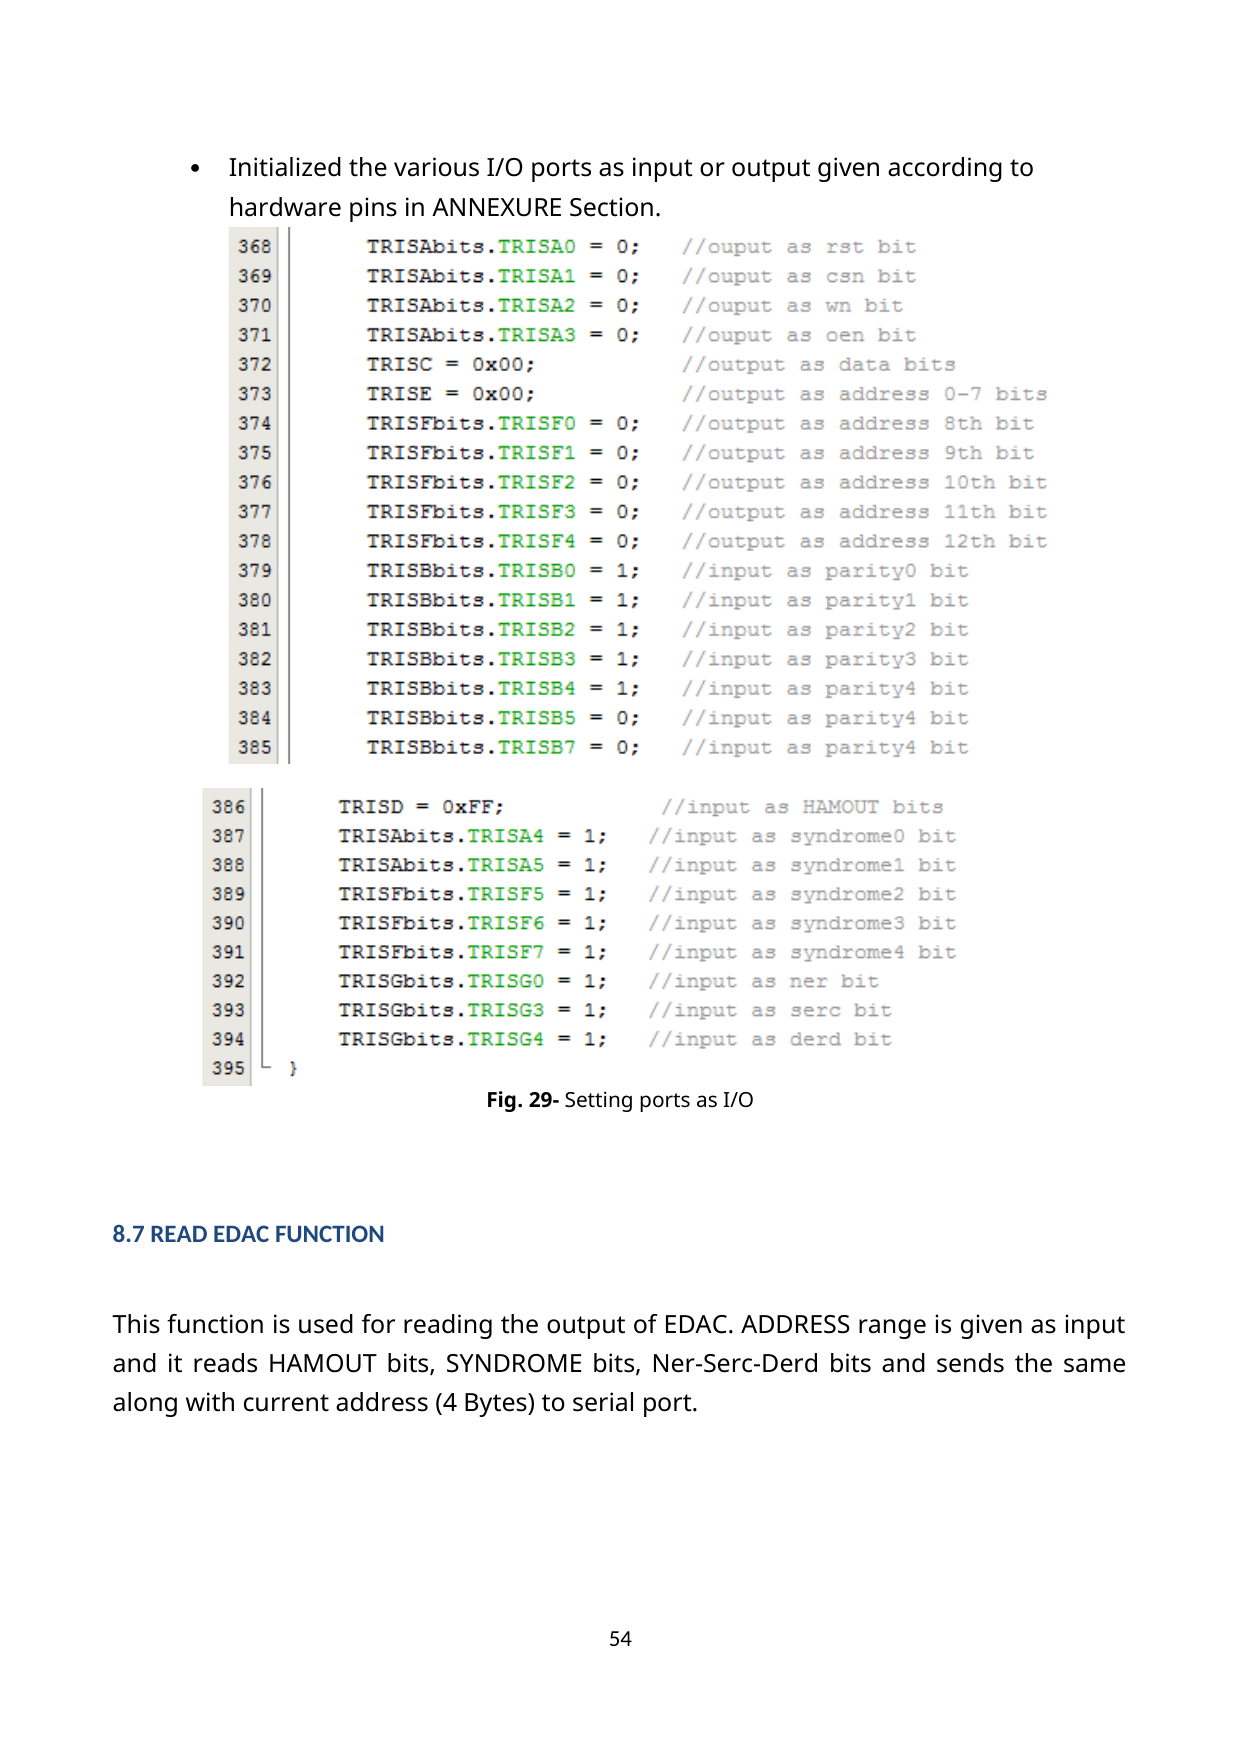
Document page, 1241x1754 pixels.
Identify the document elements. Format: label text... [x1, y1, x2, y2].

picture [202, 788, 1038, 1086]
text This function is used for reading the output of EDAC. ADDRESS range is given as input and it reads HAMOUT bits, SYNDROME bits, Ner-Serc-Derd bits and sends the same along with current address (4 Bytes) to serial port. [112, 1306, 1128, 1419]
subtitle 8.7 READ EDAC FUNCTION [112, 1218, 1128, 1249]
text Fig. 29- Setting ports as I/O [112, 1086, 1128, 1114]
picture [228, 227, 1078, 764]
